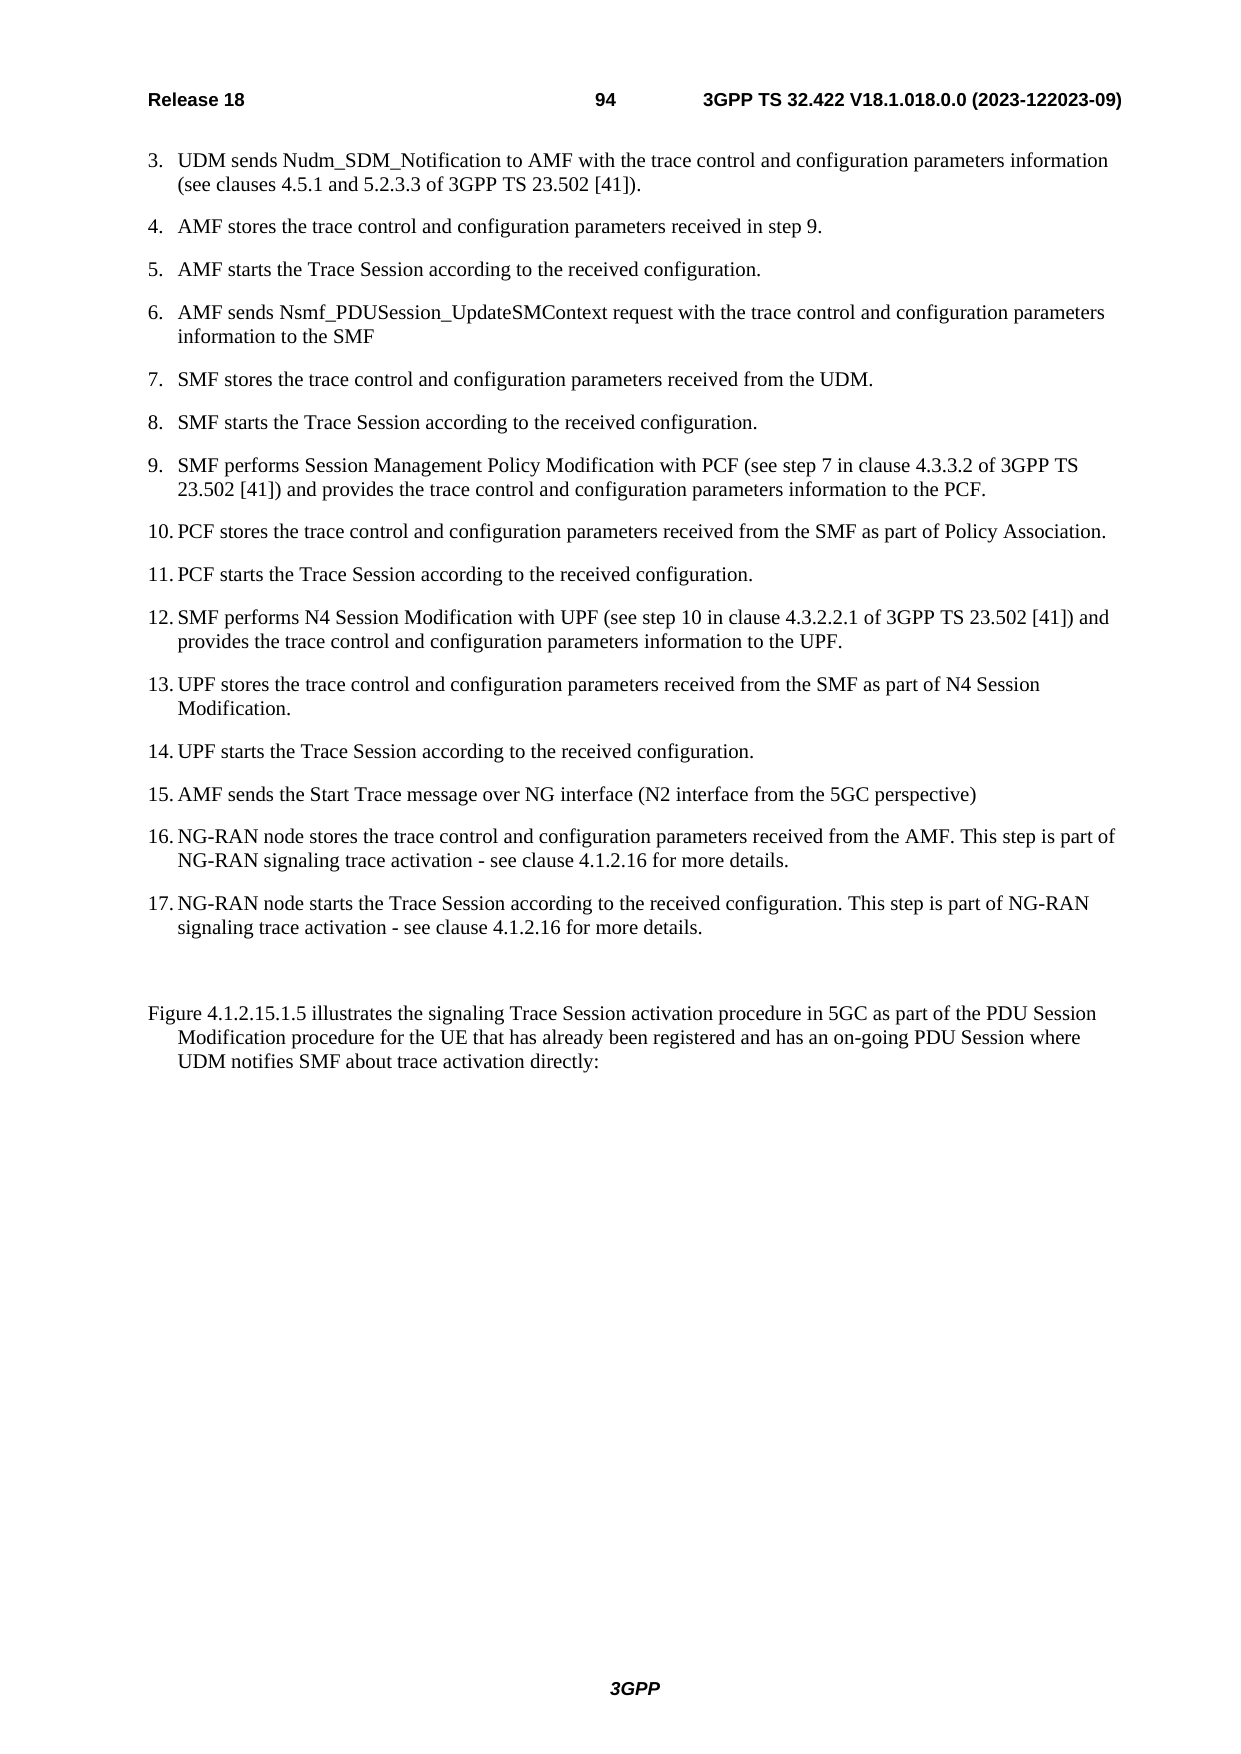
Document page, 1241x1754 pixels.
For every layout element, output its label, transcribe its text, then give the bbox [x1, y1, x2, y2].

text 4. AMF stores the trace control and configuration parameters received in step 9. [148, 214, 1122, 238]
text 15. AMF sends the Start Trace message over NG interface (N2 interface from the 5GC perspective) [148, 782, 1122, 806]
text 8. SMF starts the Trace Session according to the received configuration. [148, 410, 1122, 434]
text 12. SMF performs N4 Session Modification with UPF (see step 10 in clause 4.3.2.2.1 of 3GPP TS 23.502 [41]) and provides the trace control and configuration parameters information to the UPF. [148, 605, 1122, 653]
text 9. SMF performs Session Management Policy Modification with PCF (see step 7 in clause 4.3.3.2 of 3GPP TS 23.502 [41]) and provides the trace control and configuration parameters information to the PCF. [148, 452, 1122, 501]
text 13. UPF stores the trace control and configuration parameters received from the SMF as part of N4 Session Modification. [148, 672, 1122, 720]
text 5. AMF starts the Trace Session according to the received configuration. [148, 257, 1122, 281]
text 16. NG-RAN node stores the trace control and configuration parameters received from the AMF. This step is part of NG-RAN signaling trace activation - see clause 4.1.2.16 for more details. [148, 824, 1122, 872]
text 10. PCF stores the trace control and configuration parameters received from the SMF as part of Policy Association. [148, 519, 1122, 543]
text 17. NG-RAN node starts the Trace Session according to the received configuration. This step is part of NG-RAN signaling trace activation - see clause 4.1.2.16 for more details. [148, 891, 1122, 939]
text 7. SMF stores the trace control and configuration parameters received from the UDM. [148, 367, 1122, 391]
text 6. AMF sends Nsmf_PDUSession_UpdateSMContext request with the trace control and configuration parameters information to the SMF [148, 300, 1122, 348]
text Figure 4.1.2.15.1.5 illustrates the signaling Trace Session activation procedure in 5GC as part of the PDU Session Modification procedure for the UE that has already been registered and has an on-going PDU Session where UDM notifies SMF about trace activation directly: [148, 1001, 1122, 1073]
text 14. UPF starts the Trace Session according to the received configuration. [148, 739, 1122, 763]
text 3. UDM sends Nudm_SDM_Notification to AMF with the trace control and configuration parameters information (see clauses 4.5.1 and 5.2.3.3 of 3GPP TS 23.502 [41]). [148, 147, 1122, 196]
text 11. PCF starts the Trace Session according to the received configuration. [148, 562, 1122, 586]
